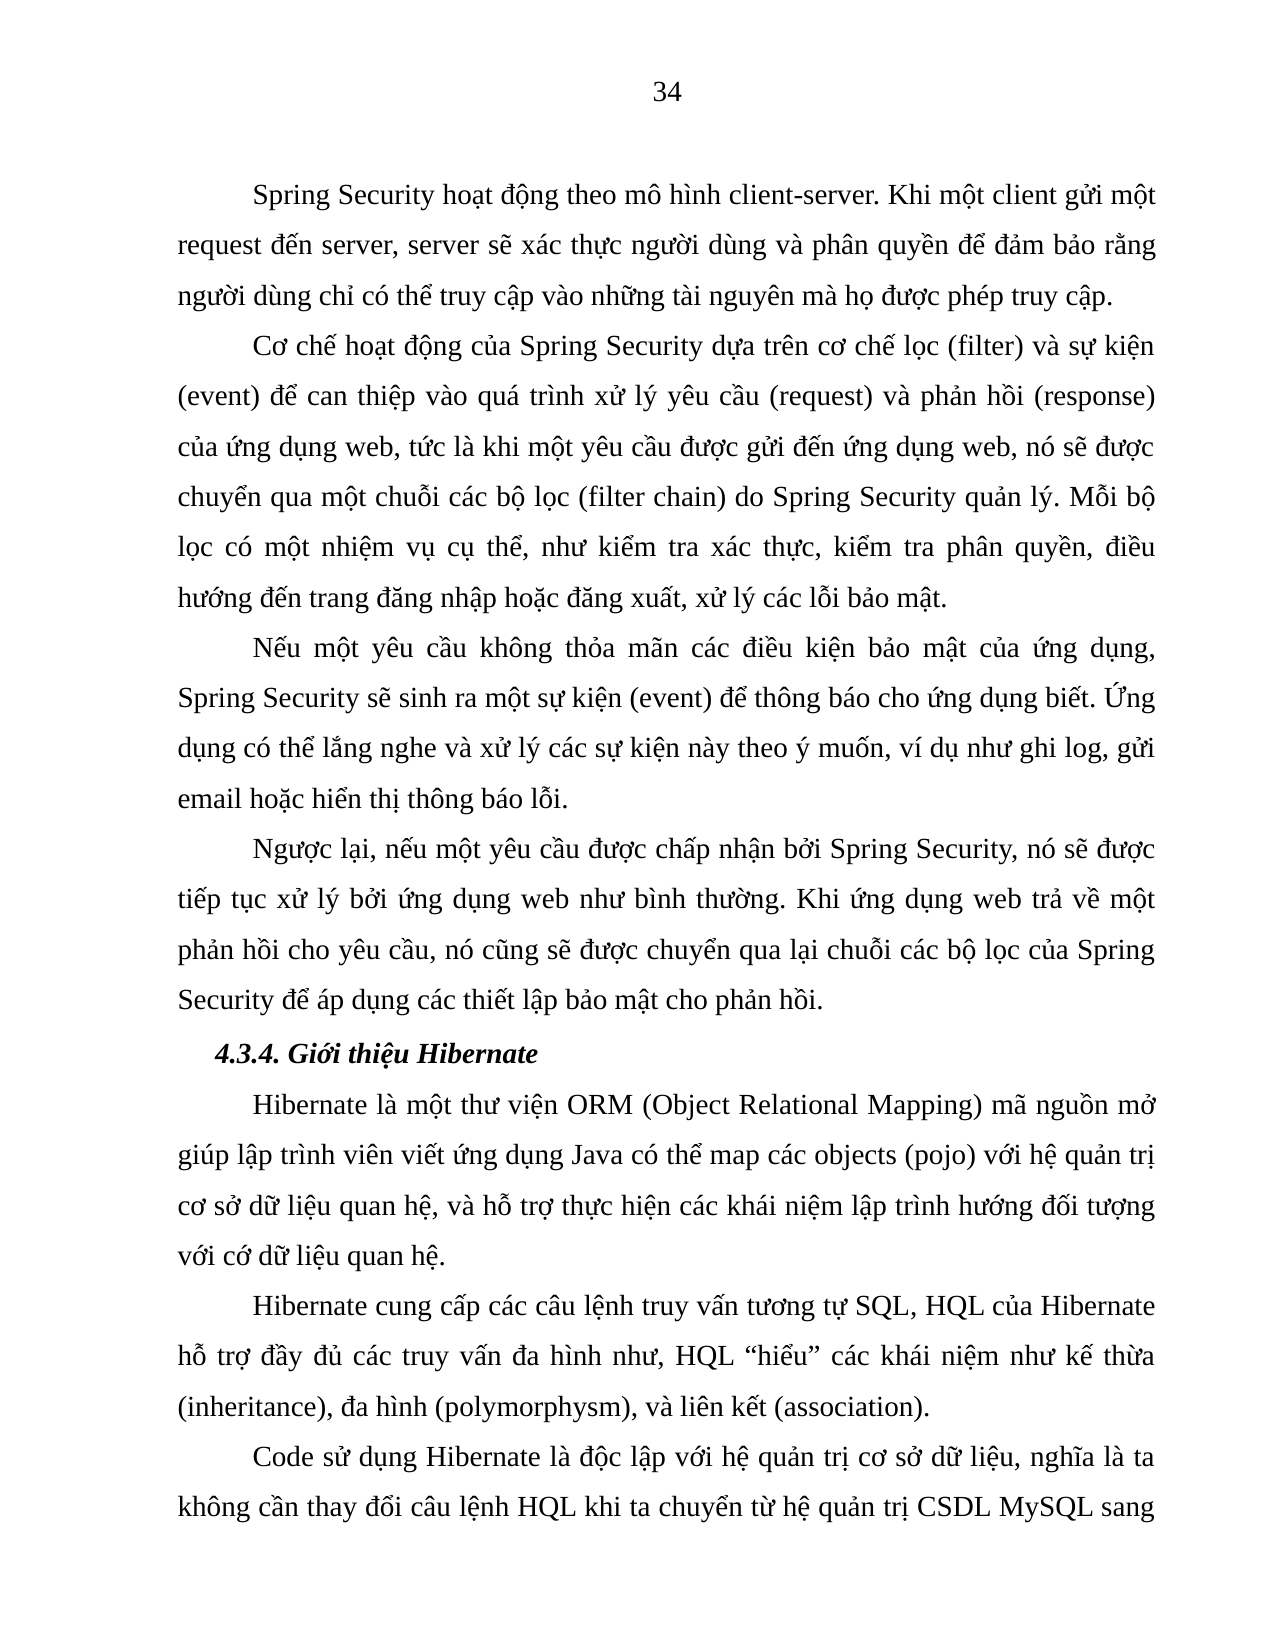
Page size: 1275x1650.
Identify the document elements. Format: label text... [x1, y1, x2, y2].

text Cơ chế hoạt động của Spring Security dựa trên cơ chế lọc (filter) và sự kiện (event) để can thiệp vào quá trình xử lý yêu cầu (request) và phản hồi (response) của ứng dụng web, tức là khi một yêu cầu được gửi đến ứng dụng web, nó sẽ được chuyển qua một chuỗi các bộ lọc (filter chain) do Spring Security quản lý. Mỗi bộ lọc có một nhiệm vụ cụ thể, như kiểm tra xác thực, kiểm tra phân quyền, điều hướng đến trang đăng nhập hoặc đăng xuất, xử lý các lỗi bảo mật. [177, 328, 1157, 613]
text Ngược lại, nếu một yêu cầu được chấp nhận bởi Spring Security, nó sẽ được tiếp tục xử lý bởi ứng dụng web như bình thường. Khi ứng dụng web trả về một phản hồi cho yêu cầu, nó cũng sẽ được chuyển qua lại chuỗi các bộ lọc của Spring Security để áp dụng các thiết lập bảo mật cho phản hồi. [177, 831, 1157, 1016]
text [177, 1439, 1157, 1523]
text Spring Security hoạt động theo mô hình client-server. Khi một client gửi một request đến server, server sẽ xác thực người dùng và phân quyền để đảm bảo rằng người dùng chỉ có thể truy cập vào những tài nguyên mà họ được phép truy cập. [177, 177, 1157, 311]
subtitle 4.3.4. Giới thiệu Hibernate [215, 1037, 1157, 1070]
text Nếu một yêu cầu không thỏa mãn các điều kiện bảo mật của ứng dụng, Spring Security sẽ sinh ra một sự kiện (event) để thông báo cho ứng dụng biết. Ứng dụng có thể lắng nghe và xử lý các sự kiện này theo ý muốn, ví dụ như ghi log, gửi email hoặc hiển thị thông báo lỗi. [177, 630, 1157, 814]
text Hibernate là một thư viện ORM (Object Relational Mapping) mã nguồn mở giúp lập trình viên viết ứng dụng Java có thể map các objects (pojo) với hệ quản trị cơ sở dữ liệu quan hệ, và hỗ trợ thực hiện các khái niệm lập trình hướng đối tượng với cớ dữ liệu quan hệ. [177, 1087, 1157, 1271]
text Hibernate cung cấp các câu lệnh truy vấn tương tự SQL, HQL của Hibernate hỗ trợ đầy đủ các truy vấn đa hình như, HQL “hiểu” các khái niệm như kế thừa (inheritance), đa hình (polymorphysm), và liên kết (association). [177, 1288, 1157, 1422]
